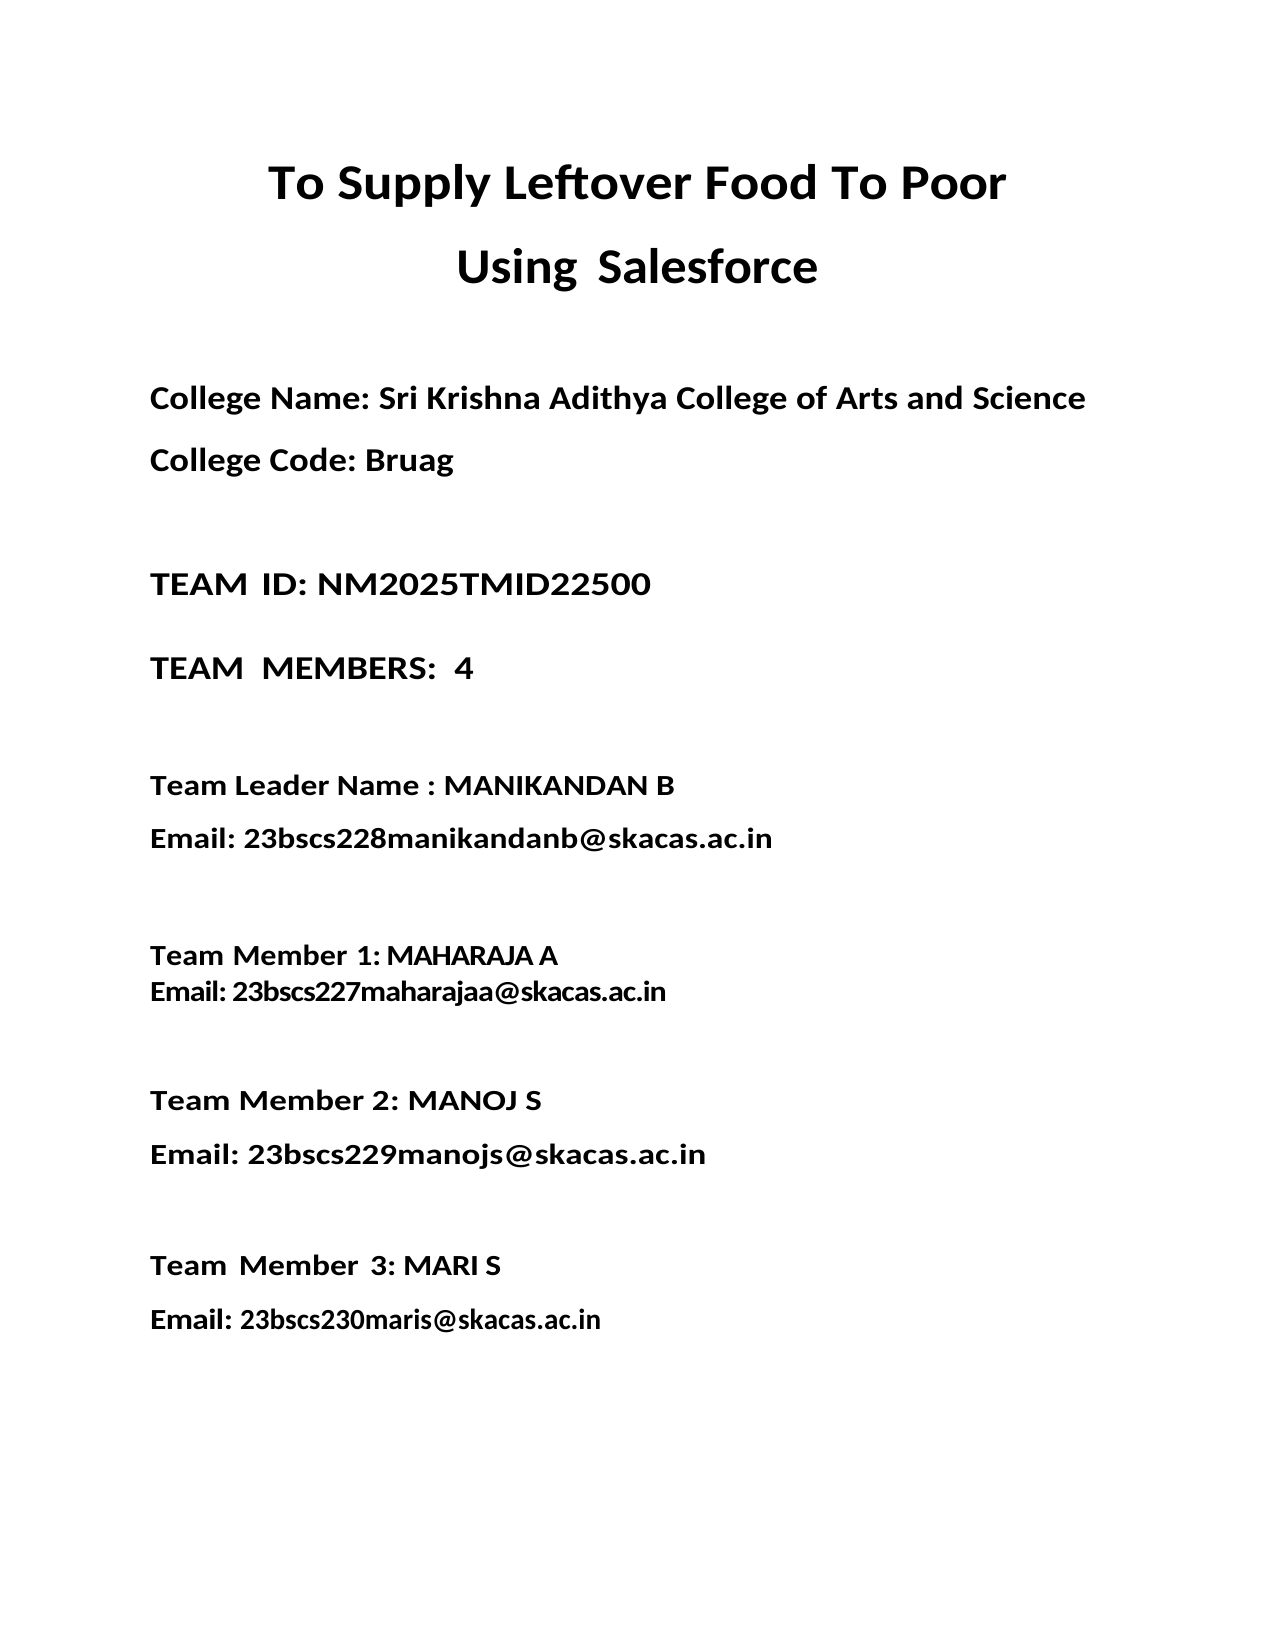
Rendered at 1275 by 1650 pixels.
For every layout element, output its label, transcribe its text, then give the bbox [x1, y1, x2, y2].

text To Supply Leftover Food To Poor [188, 152, 1087, 211]
text Email: 23bscs228manikandanb@skacas.ac.in [150, 821, 808, 856]
text Using Salesforce [188, 235, 1087, 296]
text Team Leader Name : MANIKANDAN B [150, 767, 808, 802]
text TEAM ID: NM2025TMID22500 [150, 563, 1087, 604]
text Email: 23bscs227maharajaa@skacas.ac.in [150, 973, 1087, 1008]
text Team Member 3: MARI S [150, 1247, 808, 1283]
text Team Member 2: MANOJ S [150, 1082, 808, 1118]
text College Name: Sri Krishna Adithya College of Arts and Science College Code: Bruag [150, 377, 1087, 479]
text TEAM MEMBERS: 4 [150, 647, 1087, 687]
text Email: 23bscs230maris@skacas.ac.in [150, 1301, 808, 1337]
text Team Member 1: MAHARAJA A [150, 937, 1087, 973]
text Email: 23bscs229manojs@skacas.ac.in [150, 1136, 808, 1172]
